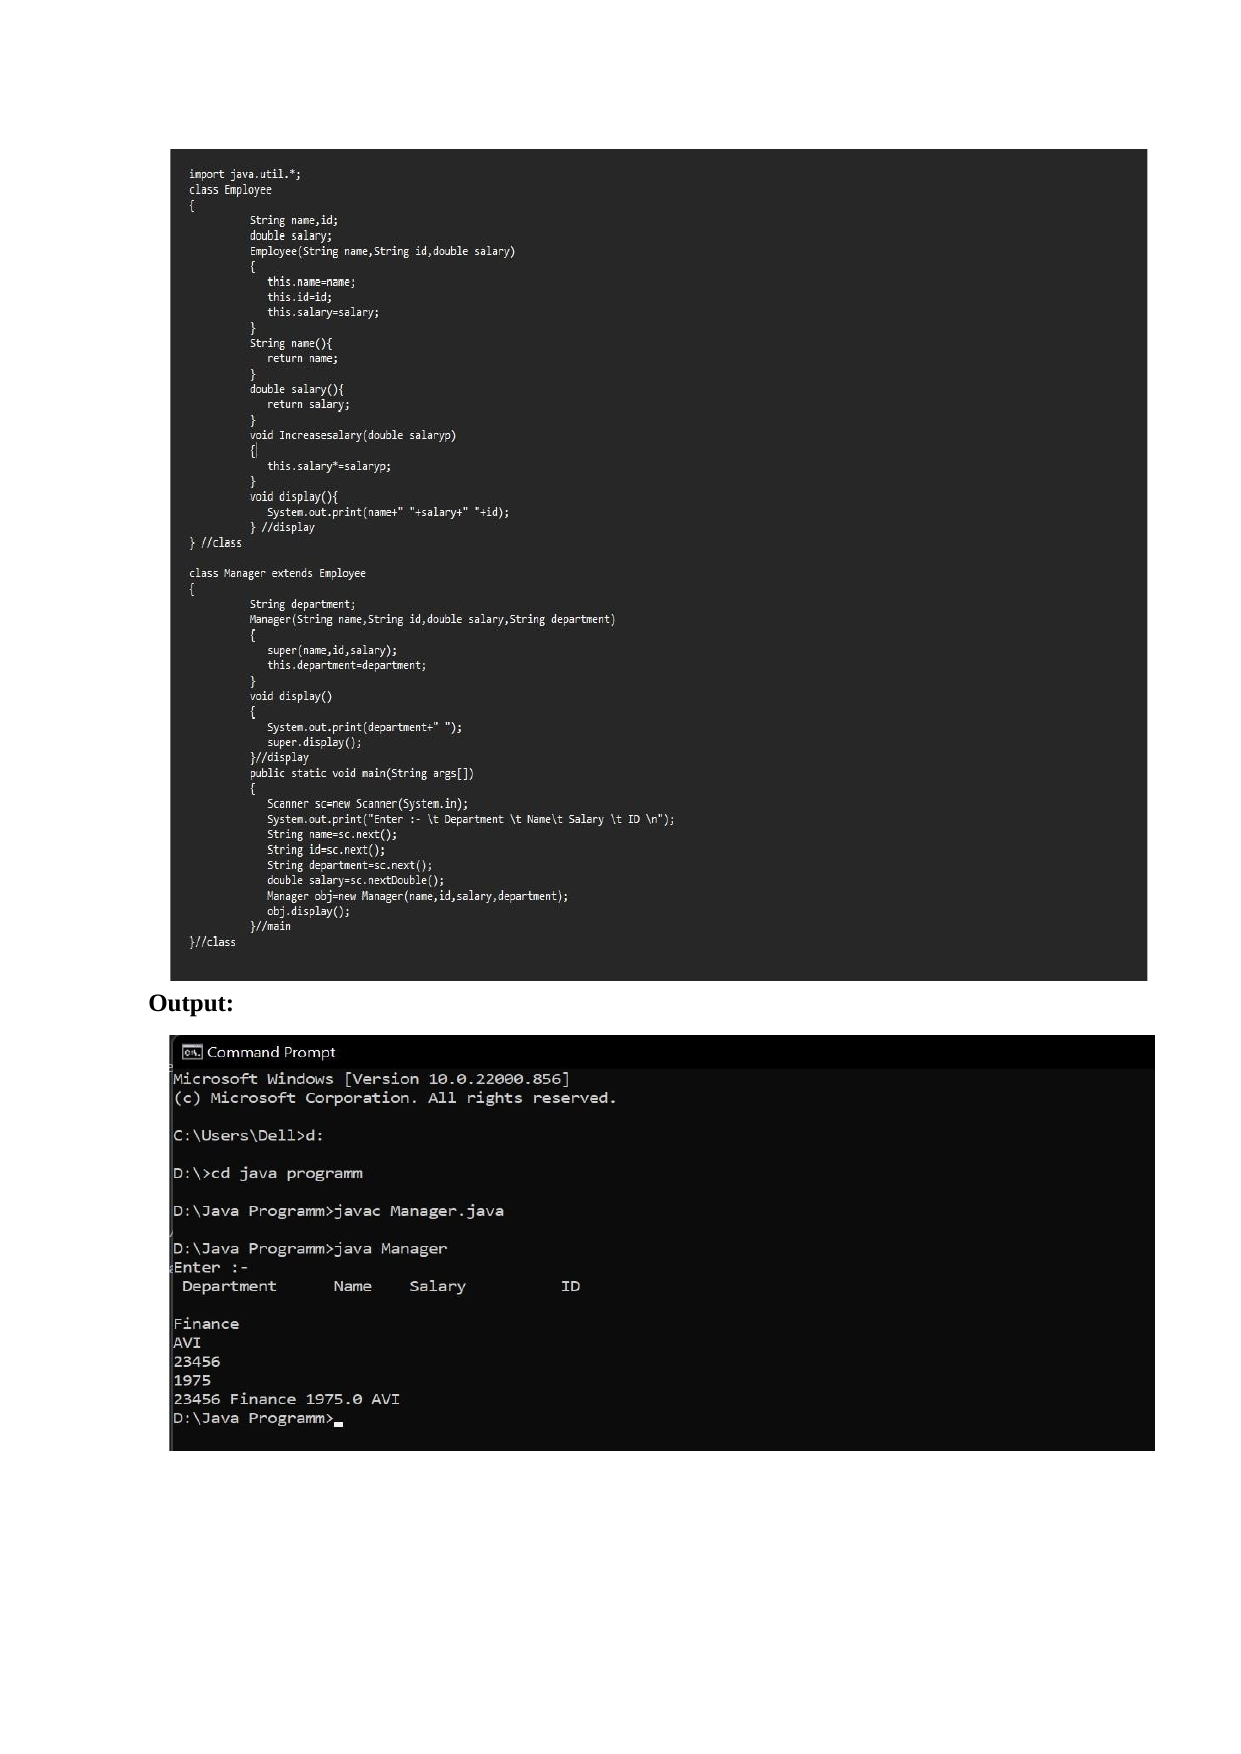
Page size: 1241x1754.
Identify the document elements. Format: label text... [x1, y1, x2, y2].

text Output: [148, 988, 1131, 1017]
picture [169, 1035, 1155, 1451]
picture [170, 149, 1148, 981]
